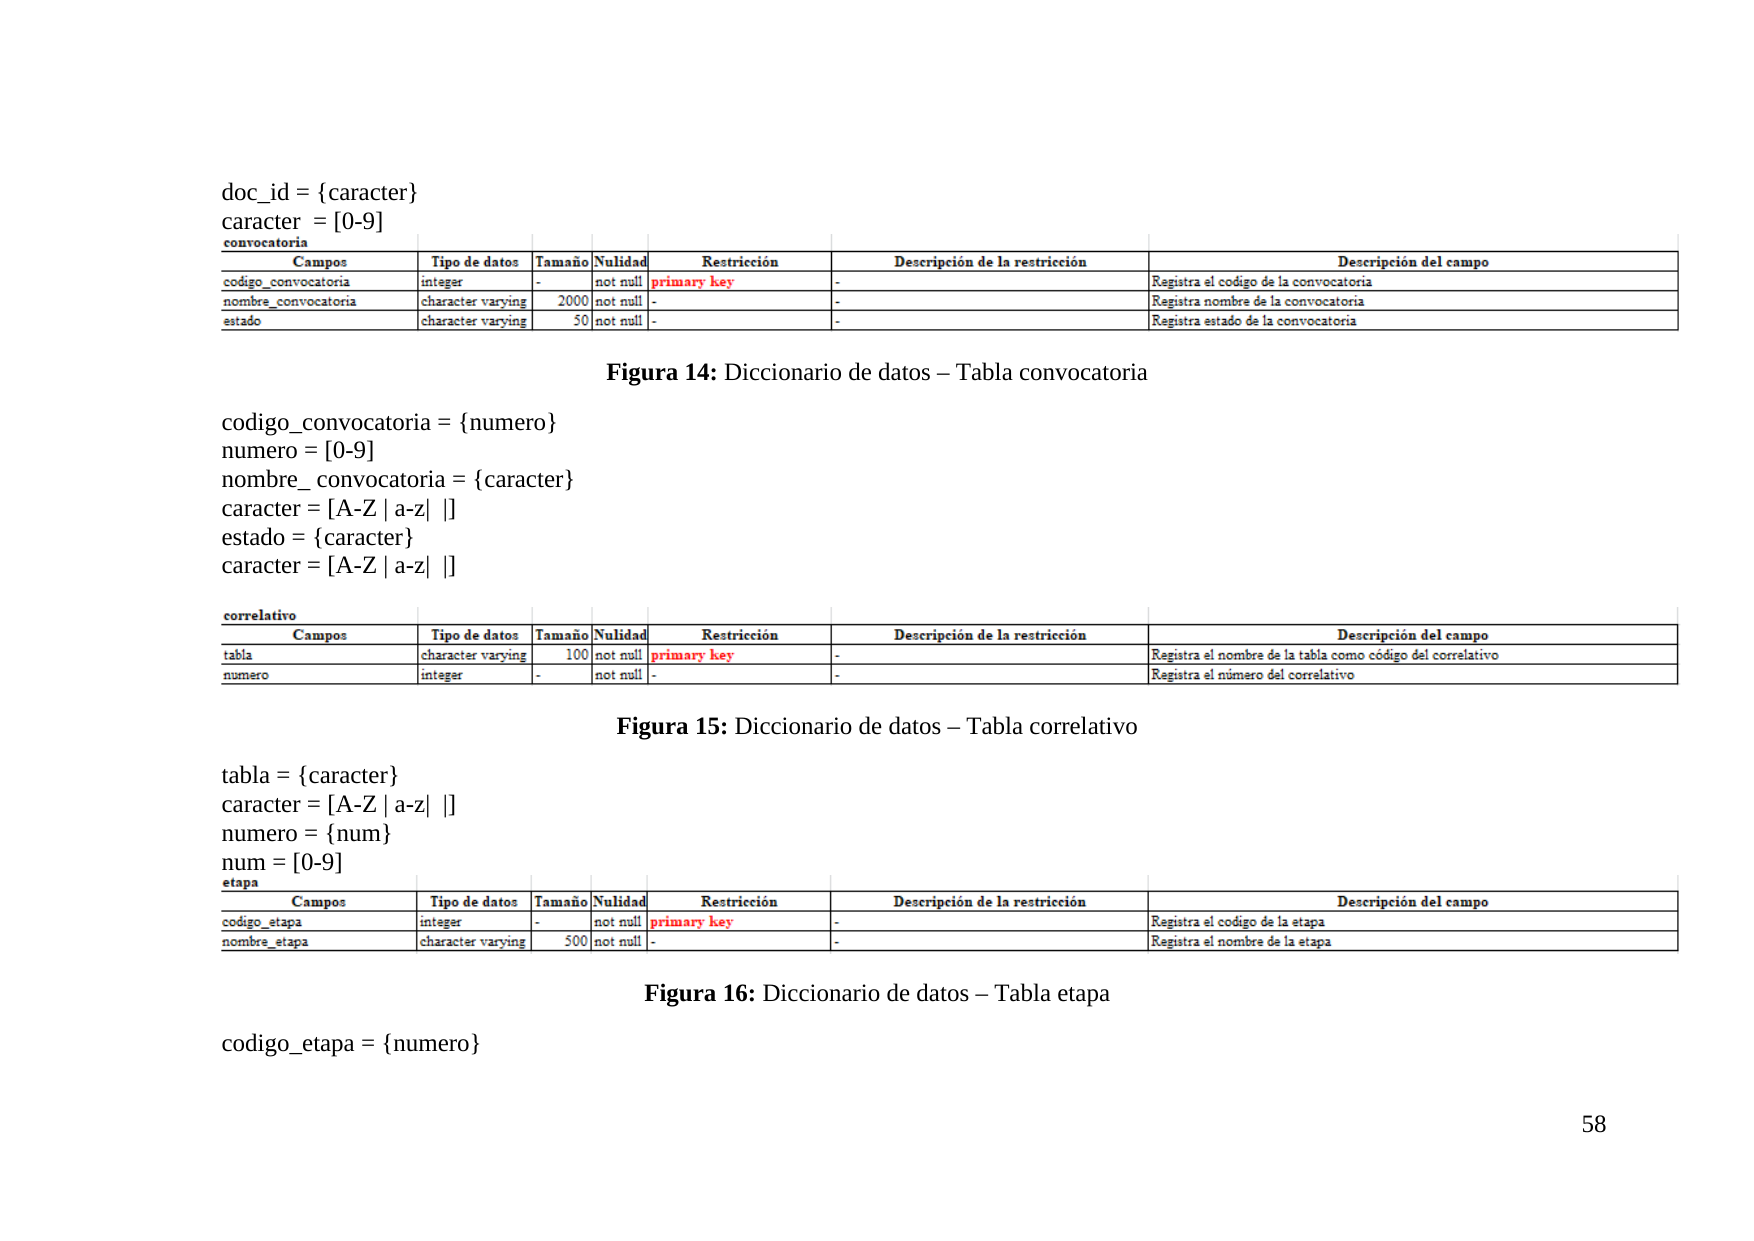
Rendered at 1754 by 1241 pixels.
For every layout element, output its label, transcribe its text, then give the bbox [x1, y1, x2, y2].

text nombre_ convocatoria = {caracter} [221, 464, 1606, 493]
text num = [0-9] [221, 847, 1606, 875]
text Figura 16: Diccionario de datos – Tabla etapa [148, 978, 1606, 1007]
text Figura 15: Diccionario de datos – Tabla correlativo [148, 711, 1606, 739]
text caracter = [A-Z | a-z| |] [221, 550, 1606, 579]
text Figura 14: Diccionario de datos – Tabla convocatoria [148, 357, 1606, 386]
text numero = [0-9] [221, 435, 1606, 464]
text estado = {caracter} [221, 522, 1606, 550]
text tabla = {caracter} [221, 760, 1606, 789]
picture [221, 234, 1679, 332]
text caracter = [A-Z | a-z| |] [221, 493, 1606, 522]
text caracter = [A-Z | a-z| |] [221, 789, 1606, 818]
text numero = {num} [221, 818, 1606, 847]
text codigo_convocatoria = {numero} [221, 407, 1606, 435]
text caracter = [0-9] [221, 206, 1606, 234]
picture [221, 607, 1681, 686]
text codigo_etapa = {numero} [221, 1028, 1606, 1057]
text doc_id = {caracter} [221, 177, 1606, 206]
picture [221, 875, 1680, 954]
